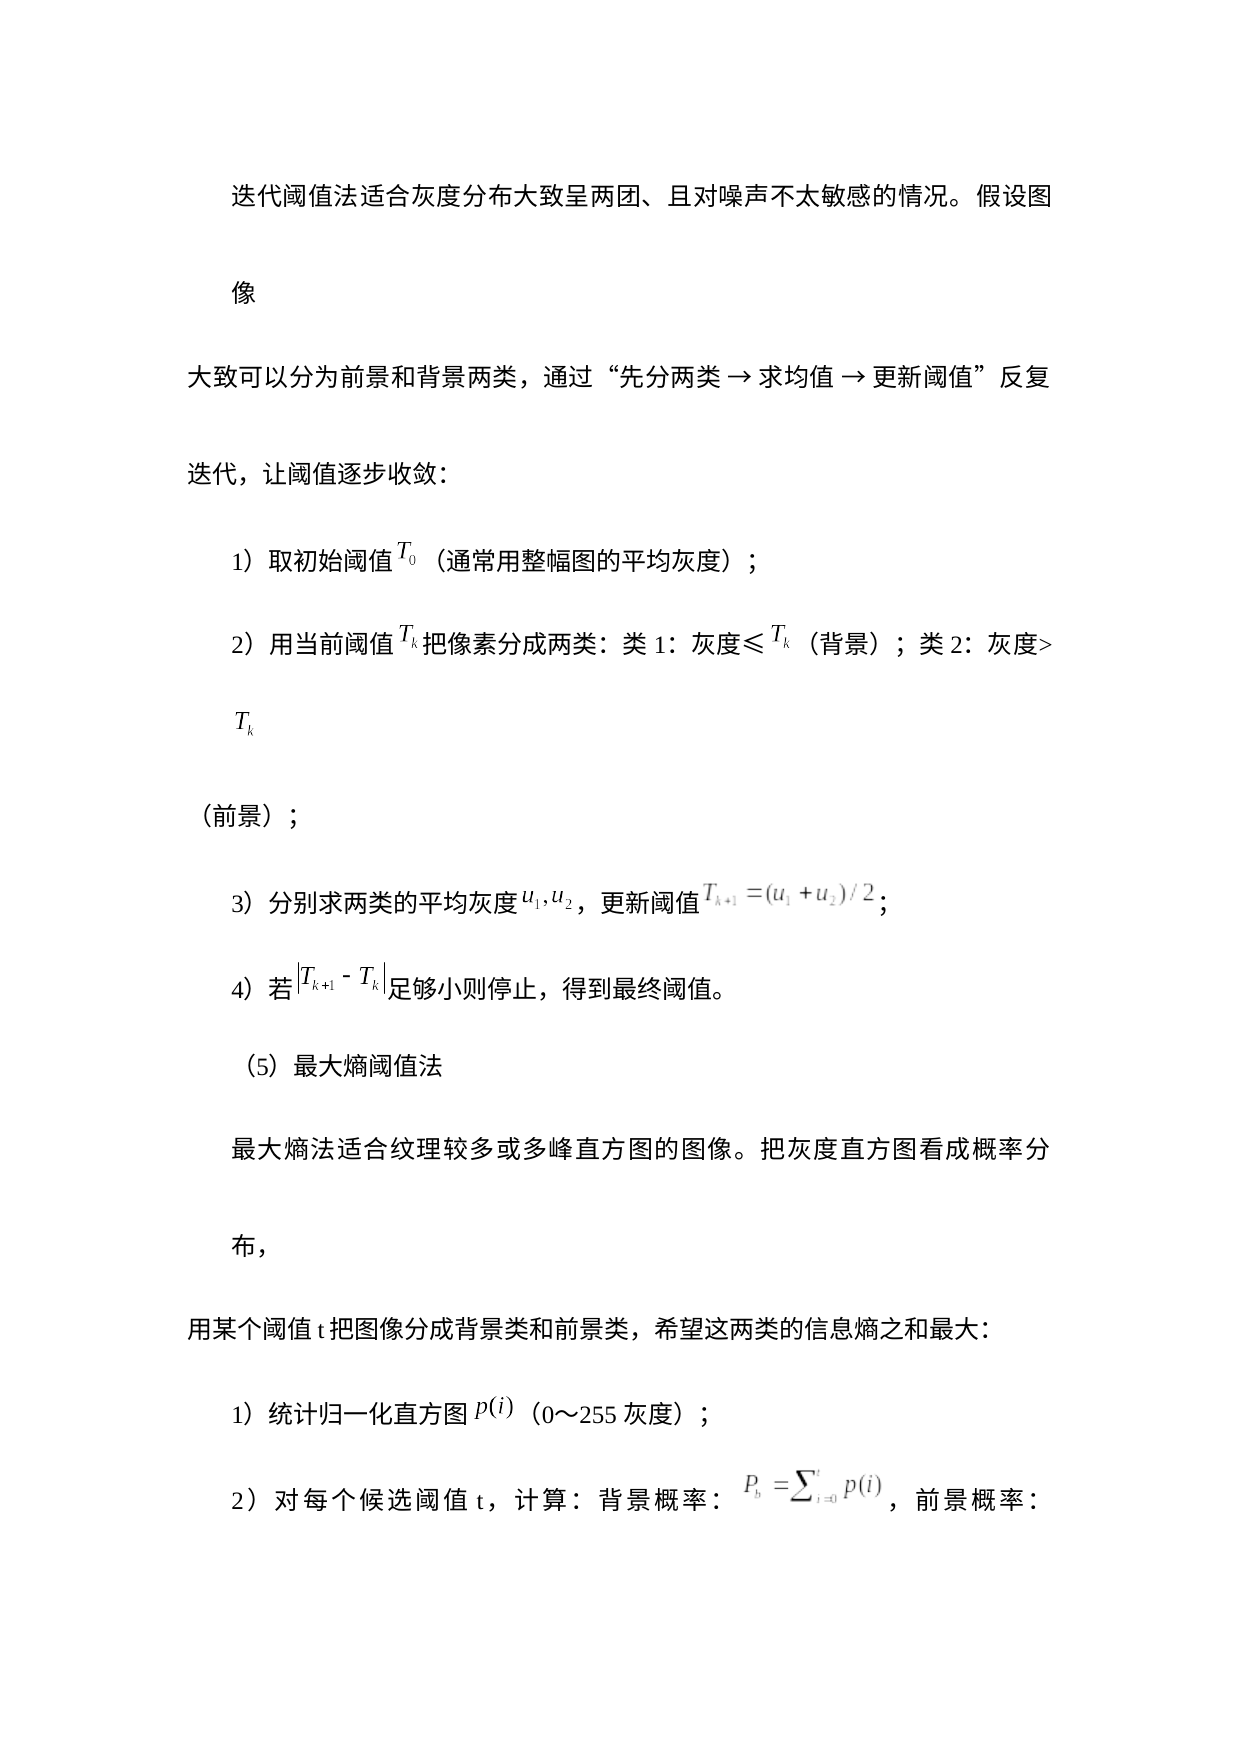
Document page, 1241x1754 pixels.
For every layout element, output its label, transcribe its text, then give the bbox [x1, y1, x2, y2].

list 1）统计归一化直方图（0～255 灰度）； [231, 1378, 1053, 1443]
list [231, 1462, 1053, 1527]
list 用某个阈值t把图像分成背景类和前景类，希望这两类的信息熵之和最大： [187, 1295, 1053, 1360]
list 大致可以分为前景和背景两类，通过“先分两类 → 求均值 → 更新阈值”反复迭代，让阈值逐步收敛： [187, 343, 1053, 505]
list 最大熵法适合纹理较多或多峰直方图的图像。把灰度直方图看成概率分布， [231, 1115, 1053, 1277]
list 1）取初始阈值（通常用整幅图的平均灰度）； [231, 523, 1053, 588]
list （前景）； [187, 782, 1053, 847]
list 4）若足够小则停止，得到最终阈值。 [231, 948, 1053, 1013]
list 3）分别求两类的平均灰度，更新阈值； [231, 865, 1053, 930]
list （5）最大熵阈值法 [187, 1032, 1053, 1097]
list 迭代阈值法适合灰度分布大致呈两团、且对噪声不太敏感的情况。假设图像 [231, 162, 1053, 324]
list 2）用当前阈值把像素分成两类：类1：灰度≤（背景）；类2：灰度> [231, 606, 1053, 769]
